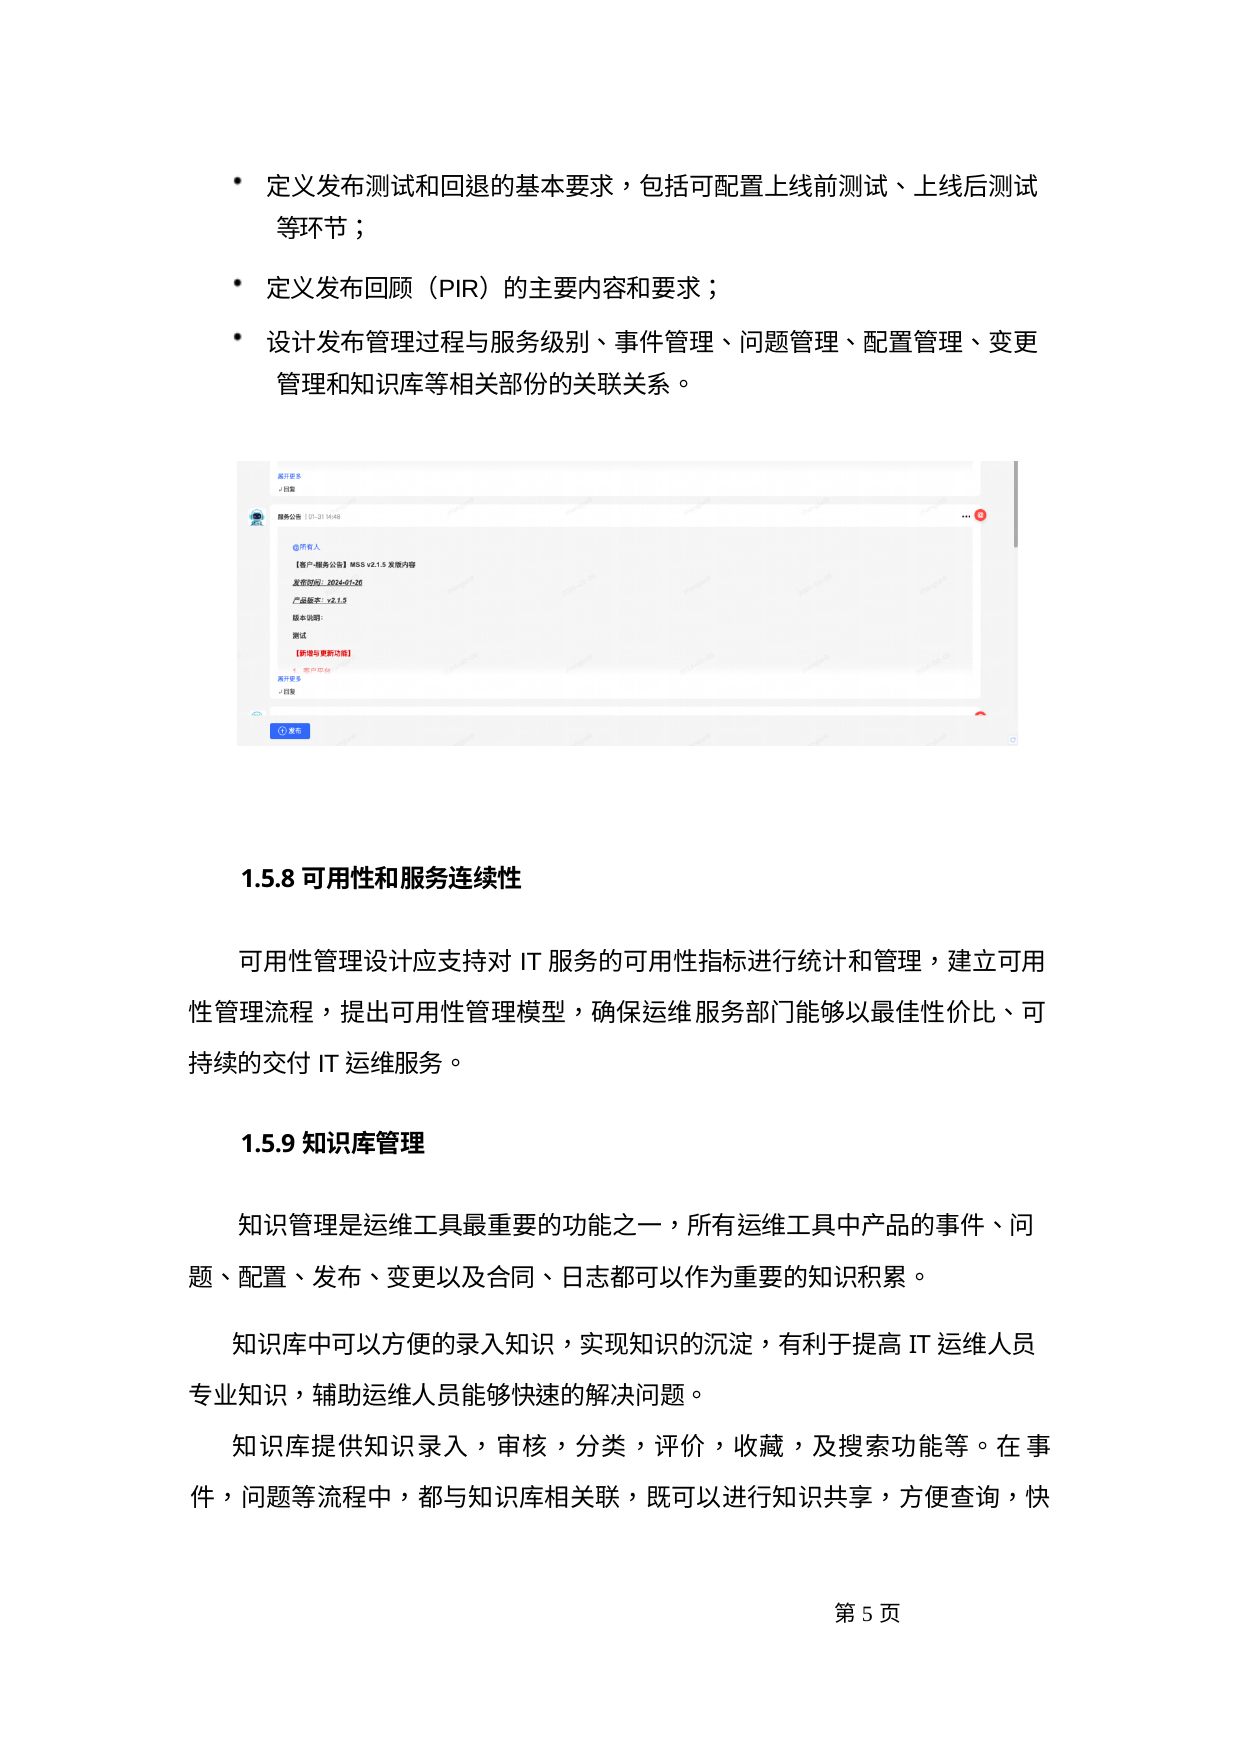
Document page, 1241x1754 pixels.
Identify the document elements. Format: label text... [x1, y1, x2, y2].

text 定义发布回顾（PIR）的主要内容和要求； [233, 272, 1101, 304]
text 1.5.8 可用性和服务连续性 [240, 861, 1101, 894]
text 知识库中可以方便的录入知识，实现知识的沉淀，有利于提高 IT 运维人员专业知识，辅助运维人员能够快速的解决问题。 [188, 1327, 1044, 1412]
picture [233, 269, 243, 298]
picture [233, 167, 243, 196]
text 知识管理是运维工具最重要的功能之一，所有运维工具中产品的事件、问题、配置、发布、变更以及合同、日志都可以作为重要的知识积累。 [188, 1208, 1035, 1293]
text 可用性管理设计应支持对 IT 服务的可用性指标进行统计和管理，建立可用性管理流程，提出可用性管理模型，确保运维服务部门能够以最佳性价比、可持续的交付 IT 运维服务。 [189, 944, 1047, 1080]
picture [237, 461, 1019, 746]
text 1.5.9 知识库管理 [240, 1127, 1101, 1158]
text 设计发布管理过程与服务级别、事件管理、问题管理、配置管理、变更管理和知识库等相关部份的关联关系。 [233, 324, 1050, 401]
picture [233, 323, 243, 352]
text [191, 1429, 1051, 1514]
text 定义发布测试和回退的基本要求，包括可配置上线前测试、上线后测试等环节； [233, 167, 1050, 244]
